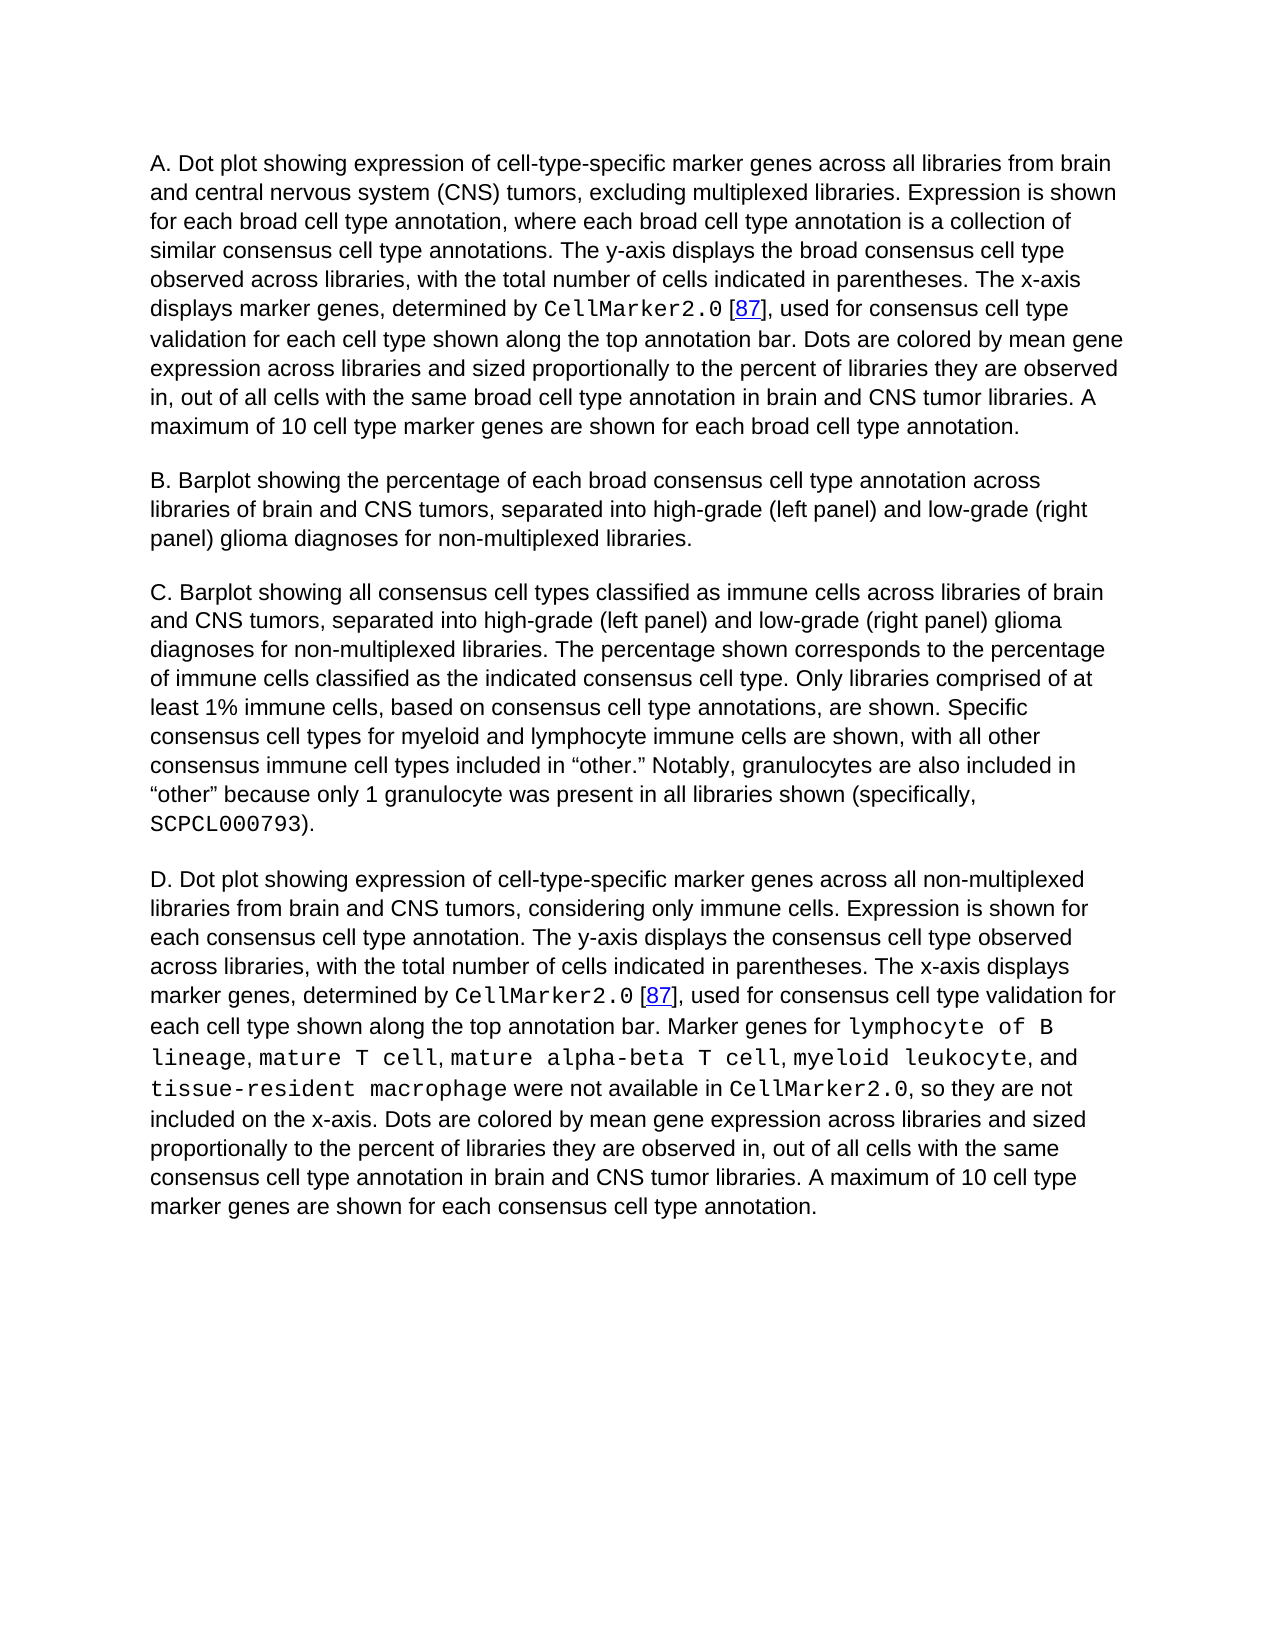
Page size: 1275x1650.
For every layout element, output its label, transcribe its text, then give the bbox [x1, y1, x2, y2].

text A. Dot plot showing expression of cell-type-specific marker genes across all libraries from brain and central nervous system (CNS) tumors, excluding multiplexed libraries. Expression is shown for each broad cell type annotation, where each broad cell type annotation is a collection of similar consensus cell type annotations. The y-axis displays the broad consensus cell type observed across libraries, with the total number of cells indicated in parentheses. The x-axis displays marker genes, determined by CellMarker2.0 [87], used for consensus cell type validation for each cell type shown along the top annotation bar. Dots are colored by mean gene expression across libraries and sized proportionally to the percent of libraries they are observed in, out of all cells with the same broad cell type annotation in brain and CNS tumor libraries. A maximum of 10 cell type marker genes are shown for each broad cell type annotation. [150, 150, 1125, 439]
text C. Barplot showing all consensus cell types classified as immune cells across libraries of brain and CNS tumors, separated into high-grade (left panel) and low-grade (right panel) glioma diagnoses for non-multiplexed libraries. The percentage shown corresponds to the percentage of immune cells classified as the indicated consensus cell type. Only libraries comprised of at least 1% immune cells, based on consensus cell type annotations, are shown. Specific consensus cell types for myeloid and lymphocyte immune cells are shown, with all other consensus immune cell types included in “other.” Notably, granulocytes are also included in “other” because only 1 granulocyte was present in all libraries shown (specifically, SCPCL000793). [150, 578, 1125, 838]
text D. Dot plot showing expression of cell-type-specific marker genes across all non-multiplexed libraries from brain and CNS tumors, considering only immune cells. Expression is shown for each consensus cell type annotation. The y-axis displays the consensus cell type observed across libraries, with the total number of cells indicated in parentheses. The x-axis displays marker genes, determined by CellMarker2.0 [87], used for consensus cell type validation for each cell type shown along the top annotation bar. Marker genes for lymphocyte of B lineage, mature T cell, mature alpha-beta T cell, myeloid leukocyte, and tissue-resident macrophage were not available in CellMarker2.0, so they are not included on the x-axis. Dots are colored by mean gene expression across libraries and sized proportionally to the percent of libraries they are observed in, out of all cells with the same consensus cell type annotation in brain and CNS tumor libraries. A maximum of 10 cell type marker genes are shown for each consensus cell type annotation. [150, 866, 1125, 1219]
text B. Barplot showing the percentage of each broad consensus cell type annotation across libraries of brain and CNS tumors, separated into high-grade (left panel) and low-grade (right panel) glioma diagnoses for non-multiplexed libraries. [150, 467, 1125, 551]
